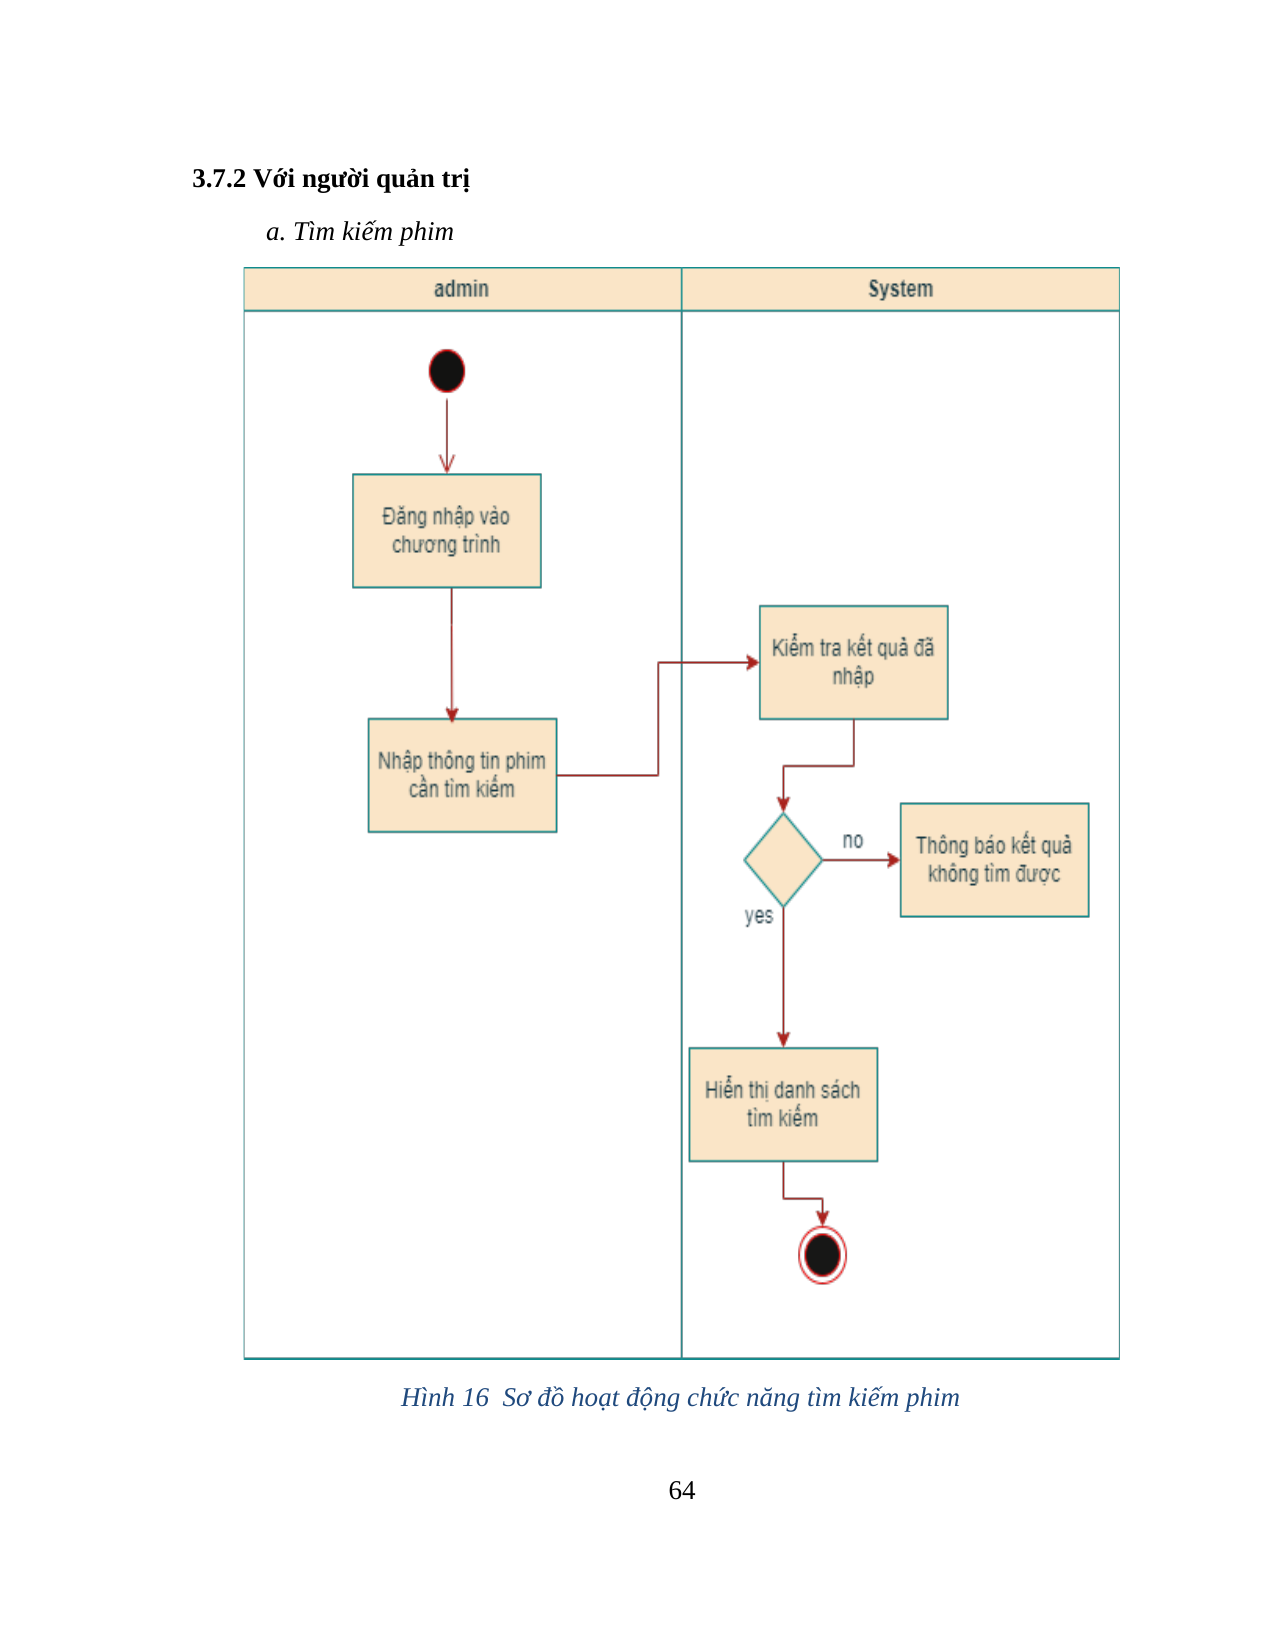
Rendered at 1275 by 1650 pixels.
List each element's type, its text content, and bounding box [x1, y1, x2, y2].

text Với người quản trị [133, 162, 1186, 193]
text Hình 16 Sơ đồ hoạt động chức năng tìm kiếm phim [177, 1381, 1186, 1412]
text Tìm kiếm phim [177, 215, 1186, 246]
picture [243, 267, 1120, 1360]
